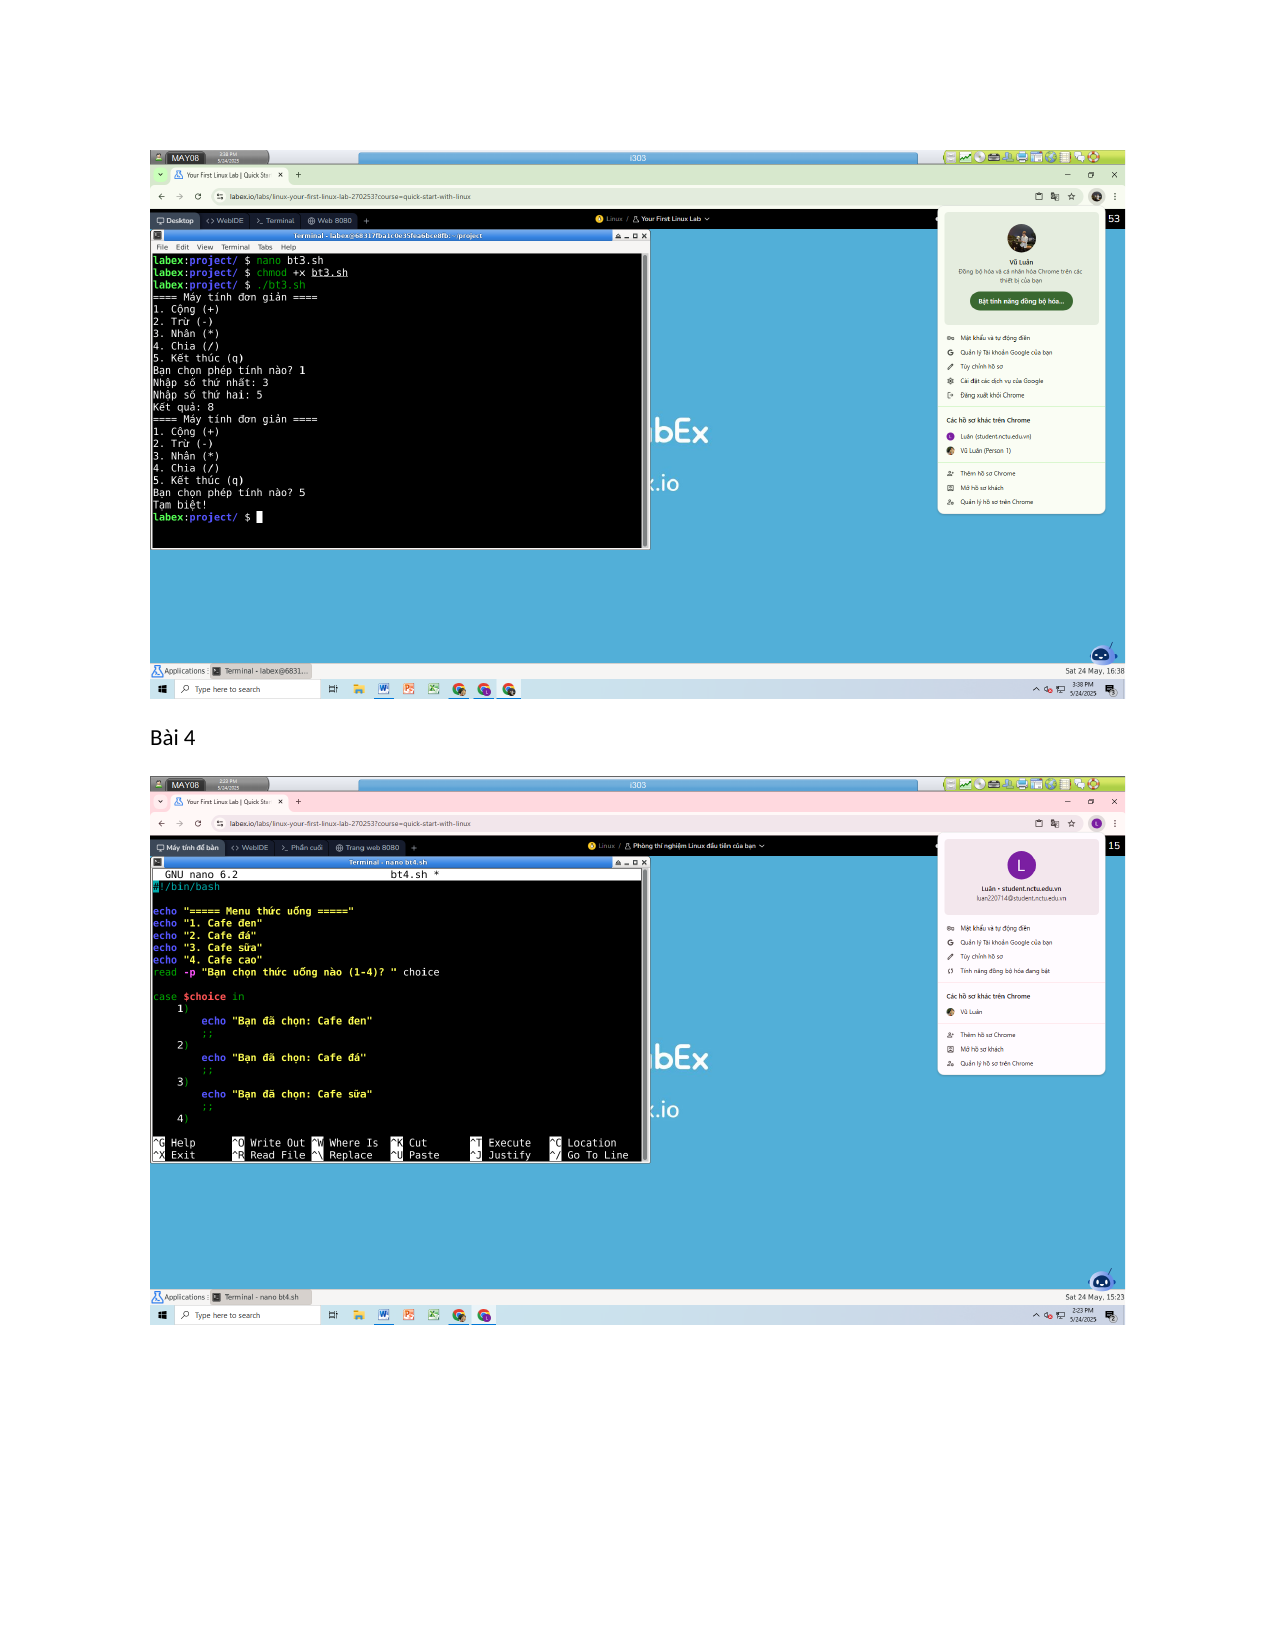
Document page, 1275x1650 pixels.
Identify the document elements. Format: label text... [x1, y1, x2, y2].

picture [150, 776, 1125, 1325]
picture [150, 150, 1125, 699]
text Bài 4 [150, 723, 1125, 751]
